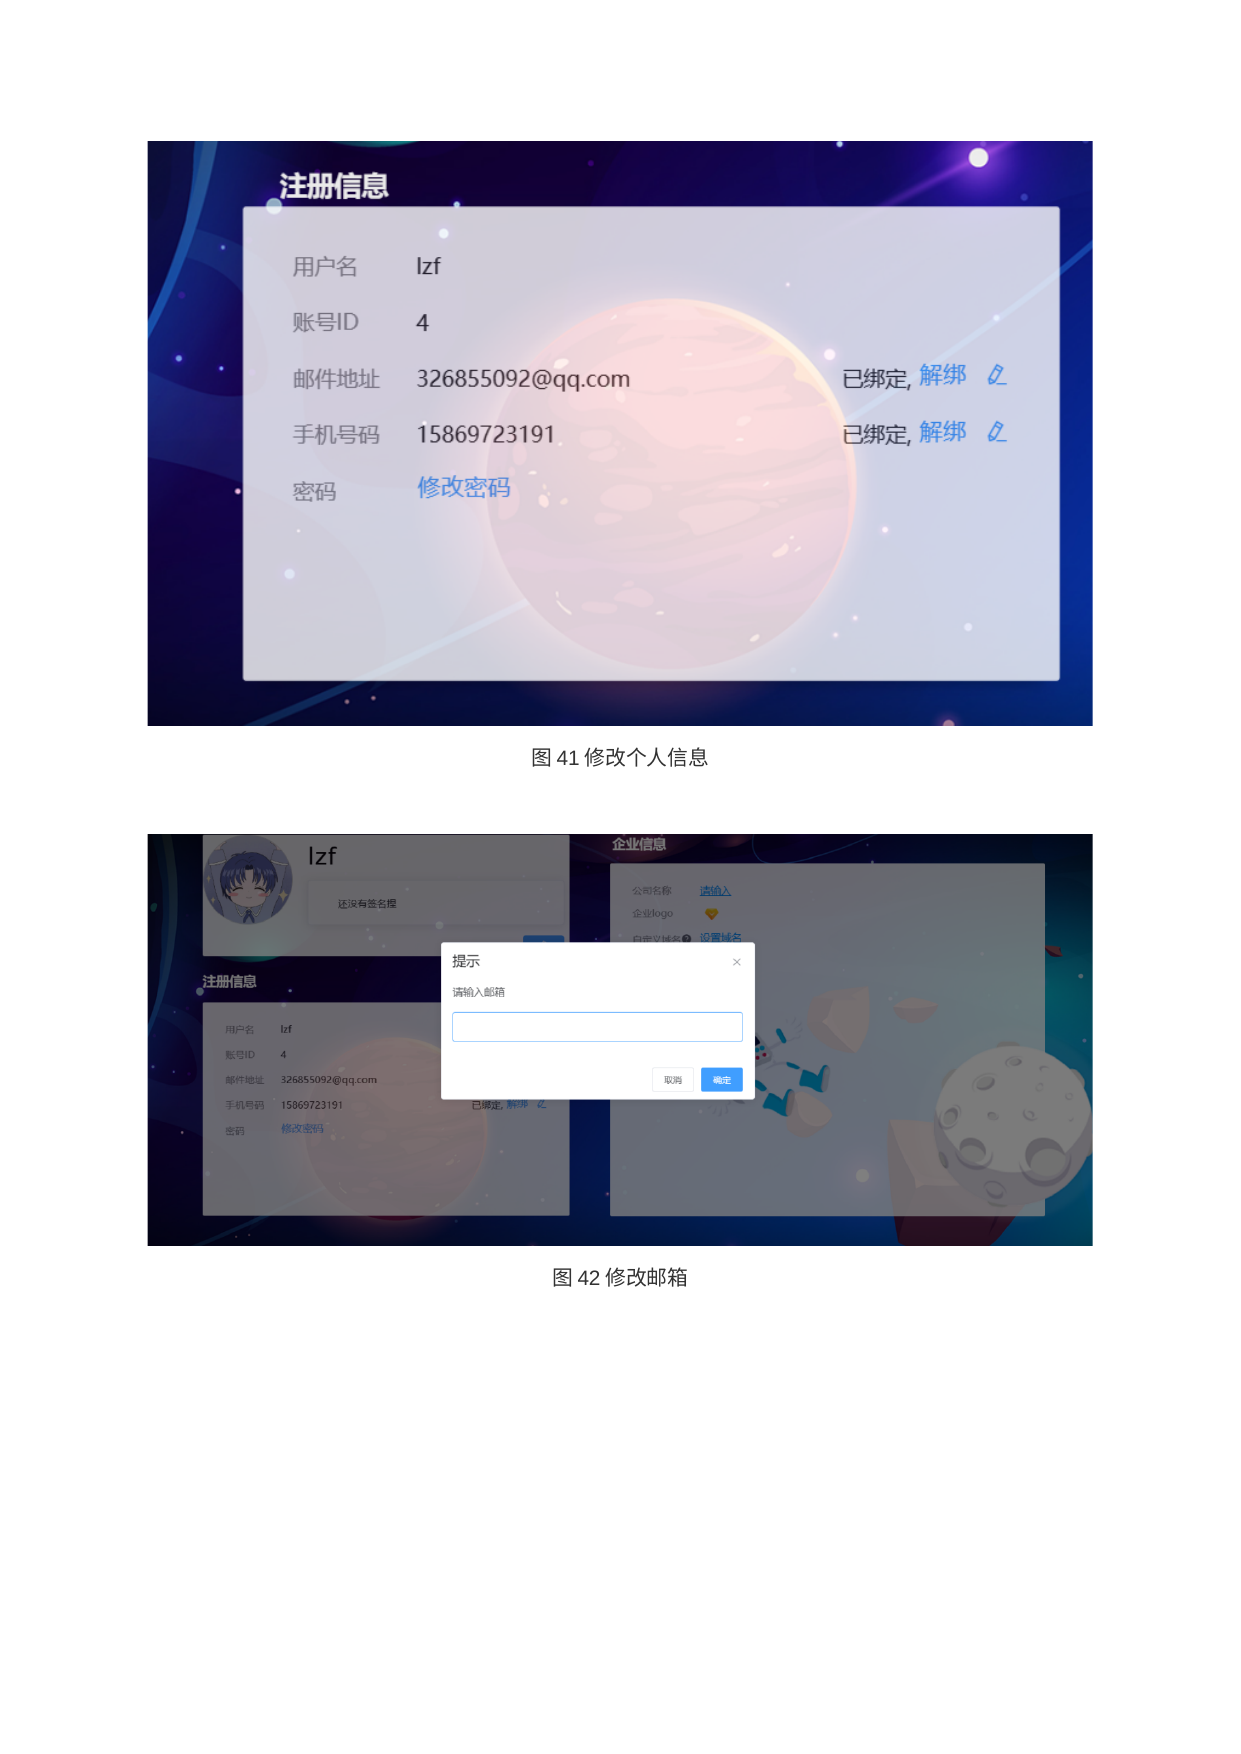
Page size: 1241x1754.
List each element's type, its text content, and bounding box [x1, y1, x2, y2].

text 图 42 修改邮箱 [148, 1261, 1093, 1291]
picture [147, 141, 1093, 726]
picture [147, 834, 1093, 1246]
text 图 41 修改个人信息 [148, 742, 1093, 772]
